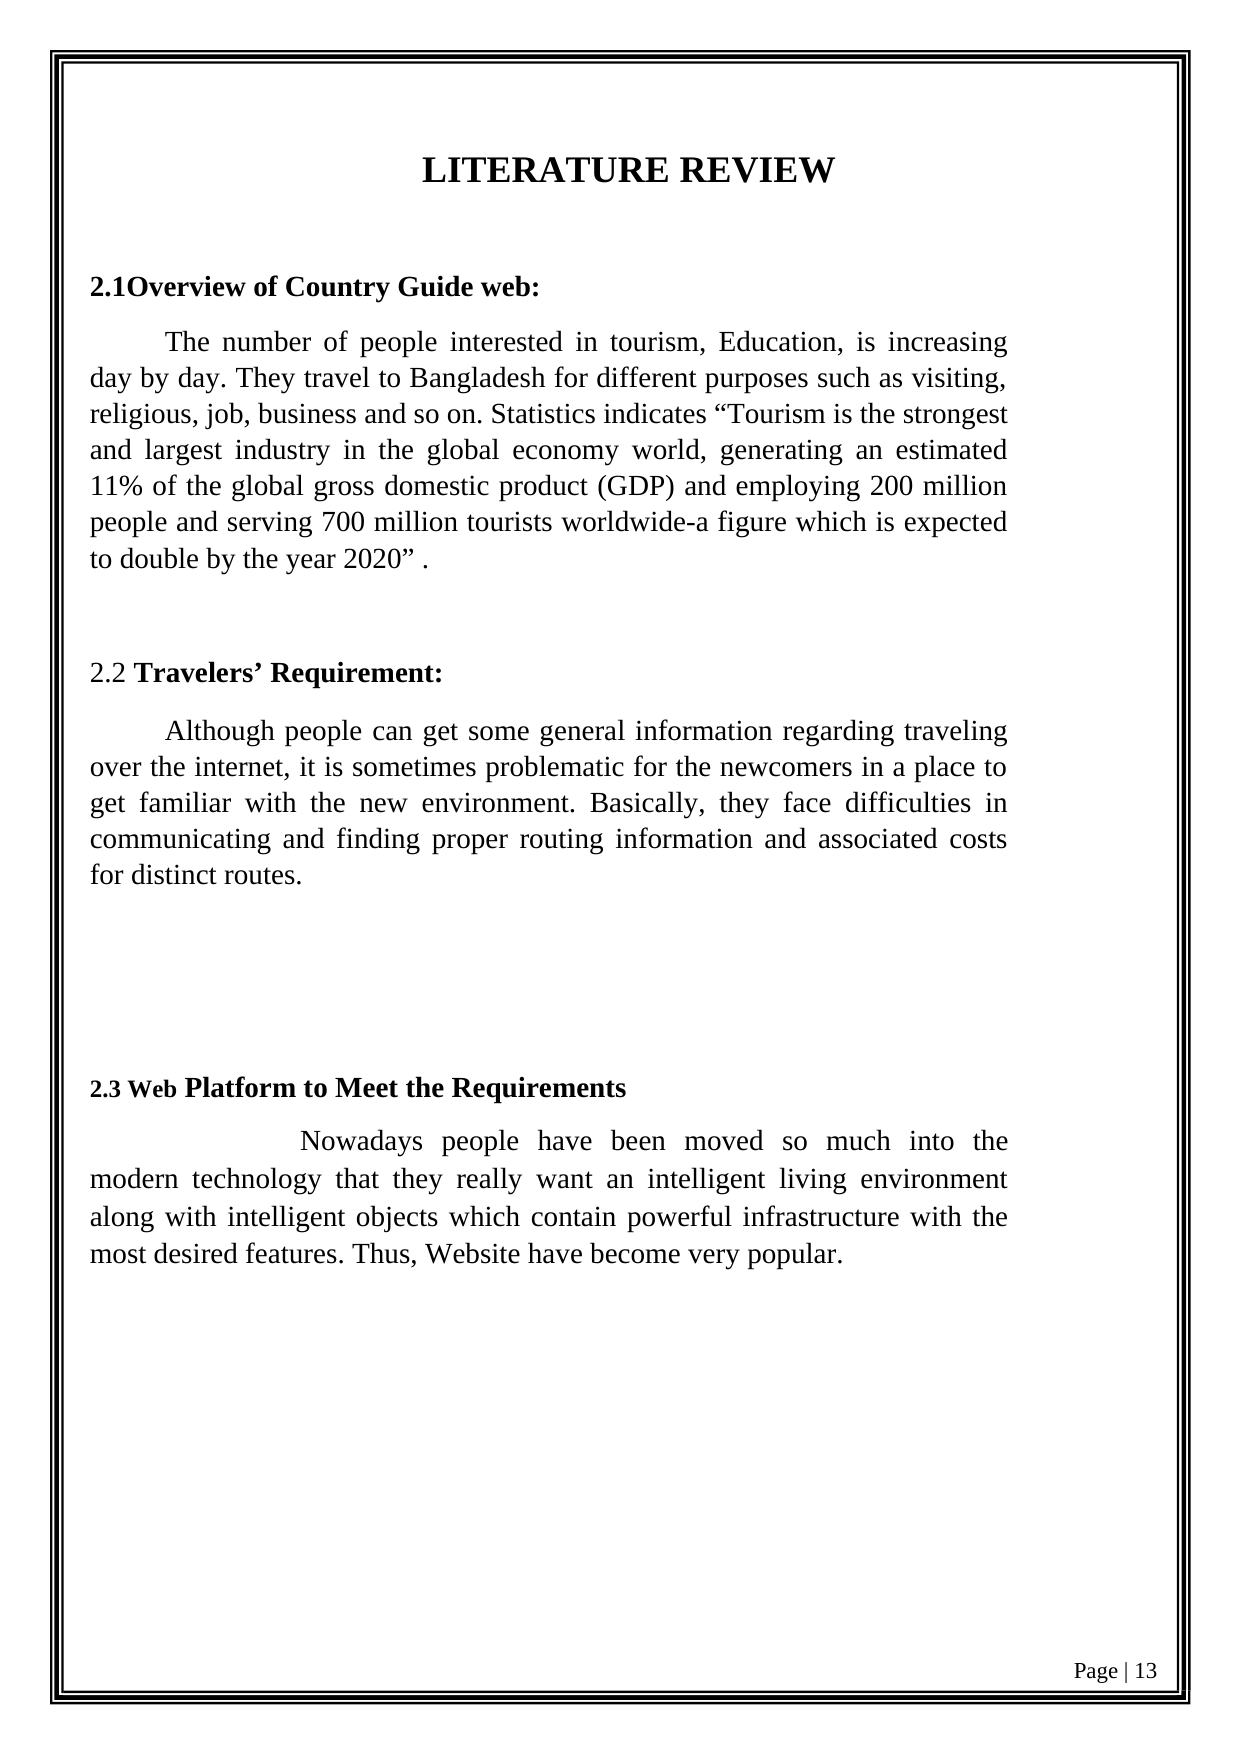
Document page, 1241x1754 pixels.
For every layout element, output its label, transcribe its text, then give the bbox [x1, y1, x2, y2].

subtitle 2.1Overview of Country Guide web: [89, 269, 1157, 303]
text Nowadays people have been moved so much into the modern technology that they really want an intelligent living environment along with intelligent objects which contain powerful infrastructure with the most desired features. Thus, Website have become very popular. [89, 1123, 1009, 1270]
text Although people can get some general information regarding traveling over the internet, it is sometimes problematic for the newcomers in a place to get familiar with the new environment. Basically, they face difficulties in communicating and finding proper routing information and associated costs for distinct routes. [89, 713, 1008, 891]
text The number of people interested in tourism, Education, is increasing day by day. They travel to Bangladesh for different purposes such as visiting, religious, job, business and so on. Statistics indicates “Tourism is the strongest and largest industry in the global economy world, generating an estimated 11% of the global gross domestic product (GDP) and employing 200 million people and serving 700 million tourists worldwide-a figure which is expected to double by the year 2020” . [89, 324, 1008, 574]
text 2.3 Web Platform to Meet the Requirements [89, 1070, 1157, 1103]
list LITERATURE REVIEW [300, 148, 1157, 191]
text 2.2 Travelers’ Requirement: [89, 655, 1008, 689]
